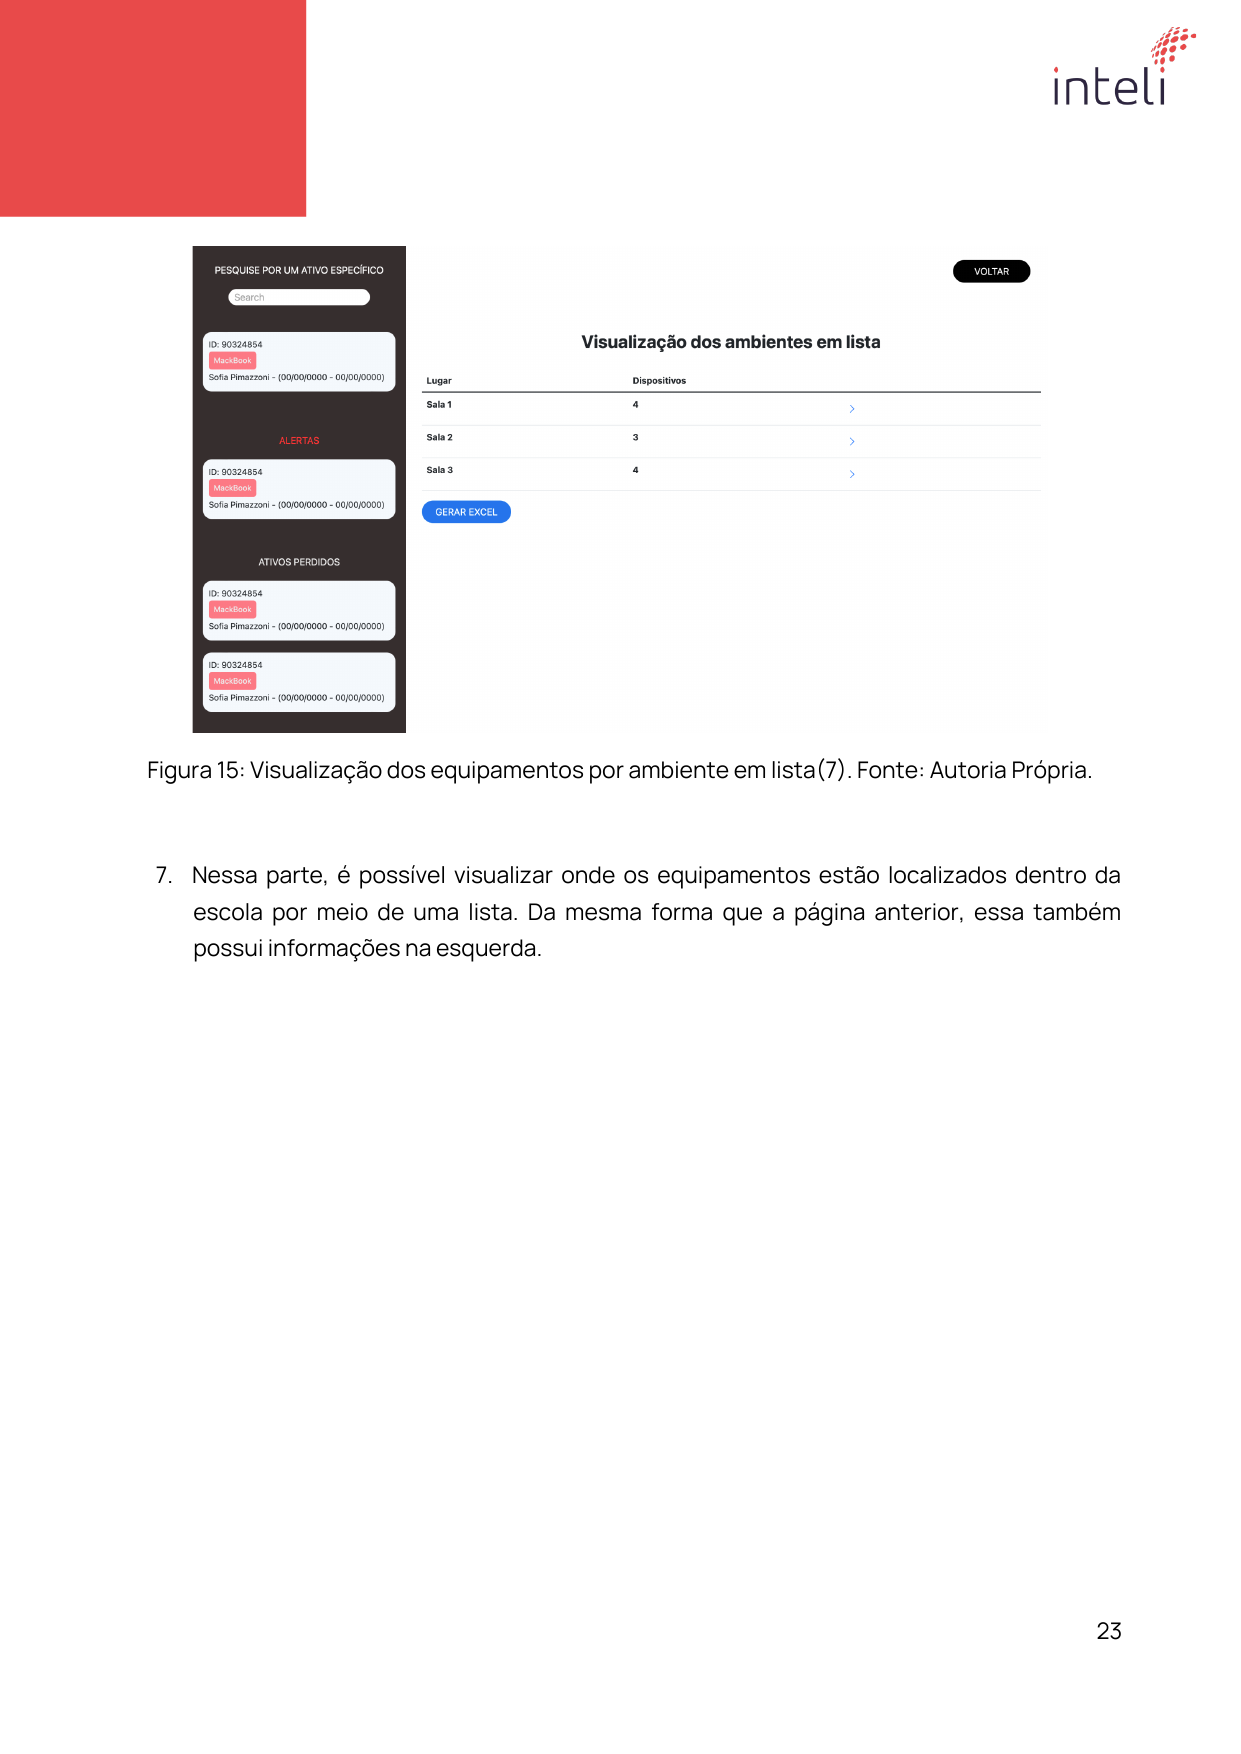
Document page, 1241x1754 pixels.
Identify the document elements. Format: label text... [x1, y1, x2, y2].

text Figura 15: Visualização dos equipamentos por ambiente em lista(7). Fonte: Autoria Própria. [118, 754, 1122, 785]
picture [1054, 27, 1197, 105]
picture [0, 0, 307, 217]
picture [192, 246, 1048, 733]
list Nessa parte, é possível visualizar onde os equipamentos estão localizados dentro da escola por meio de uma lista. Da mesma forma que a página anterior, essa também possui informações na esquerda. [156, 859, 1122, 963]
